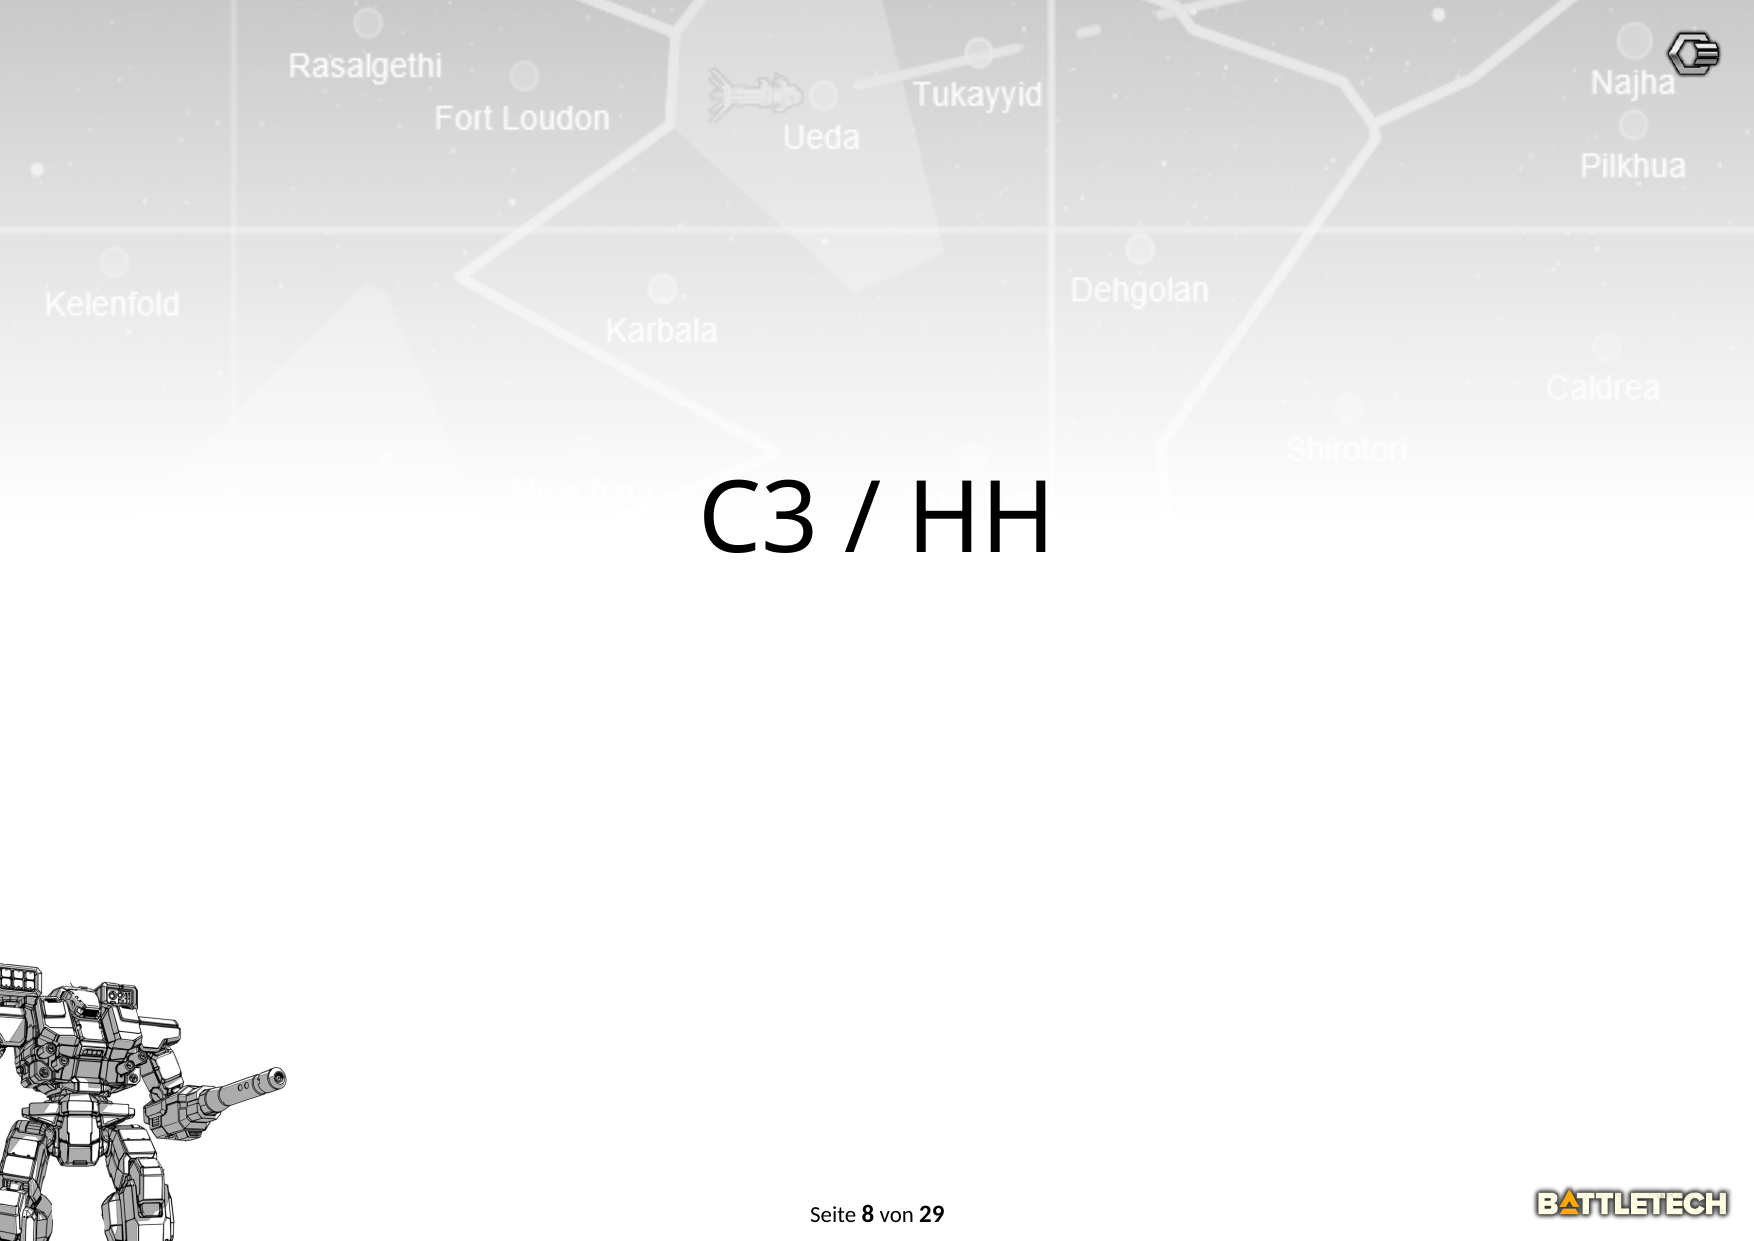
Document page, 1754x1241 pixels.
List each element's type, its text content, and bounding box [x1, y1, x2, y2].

picture [0, 0, 1754, 531]
picture [0, 941, 292, 1241]
text C3 / HH [59, 446, 1695, 582]
picture [1524, 1170, 1741, 1239]
